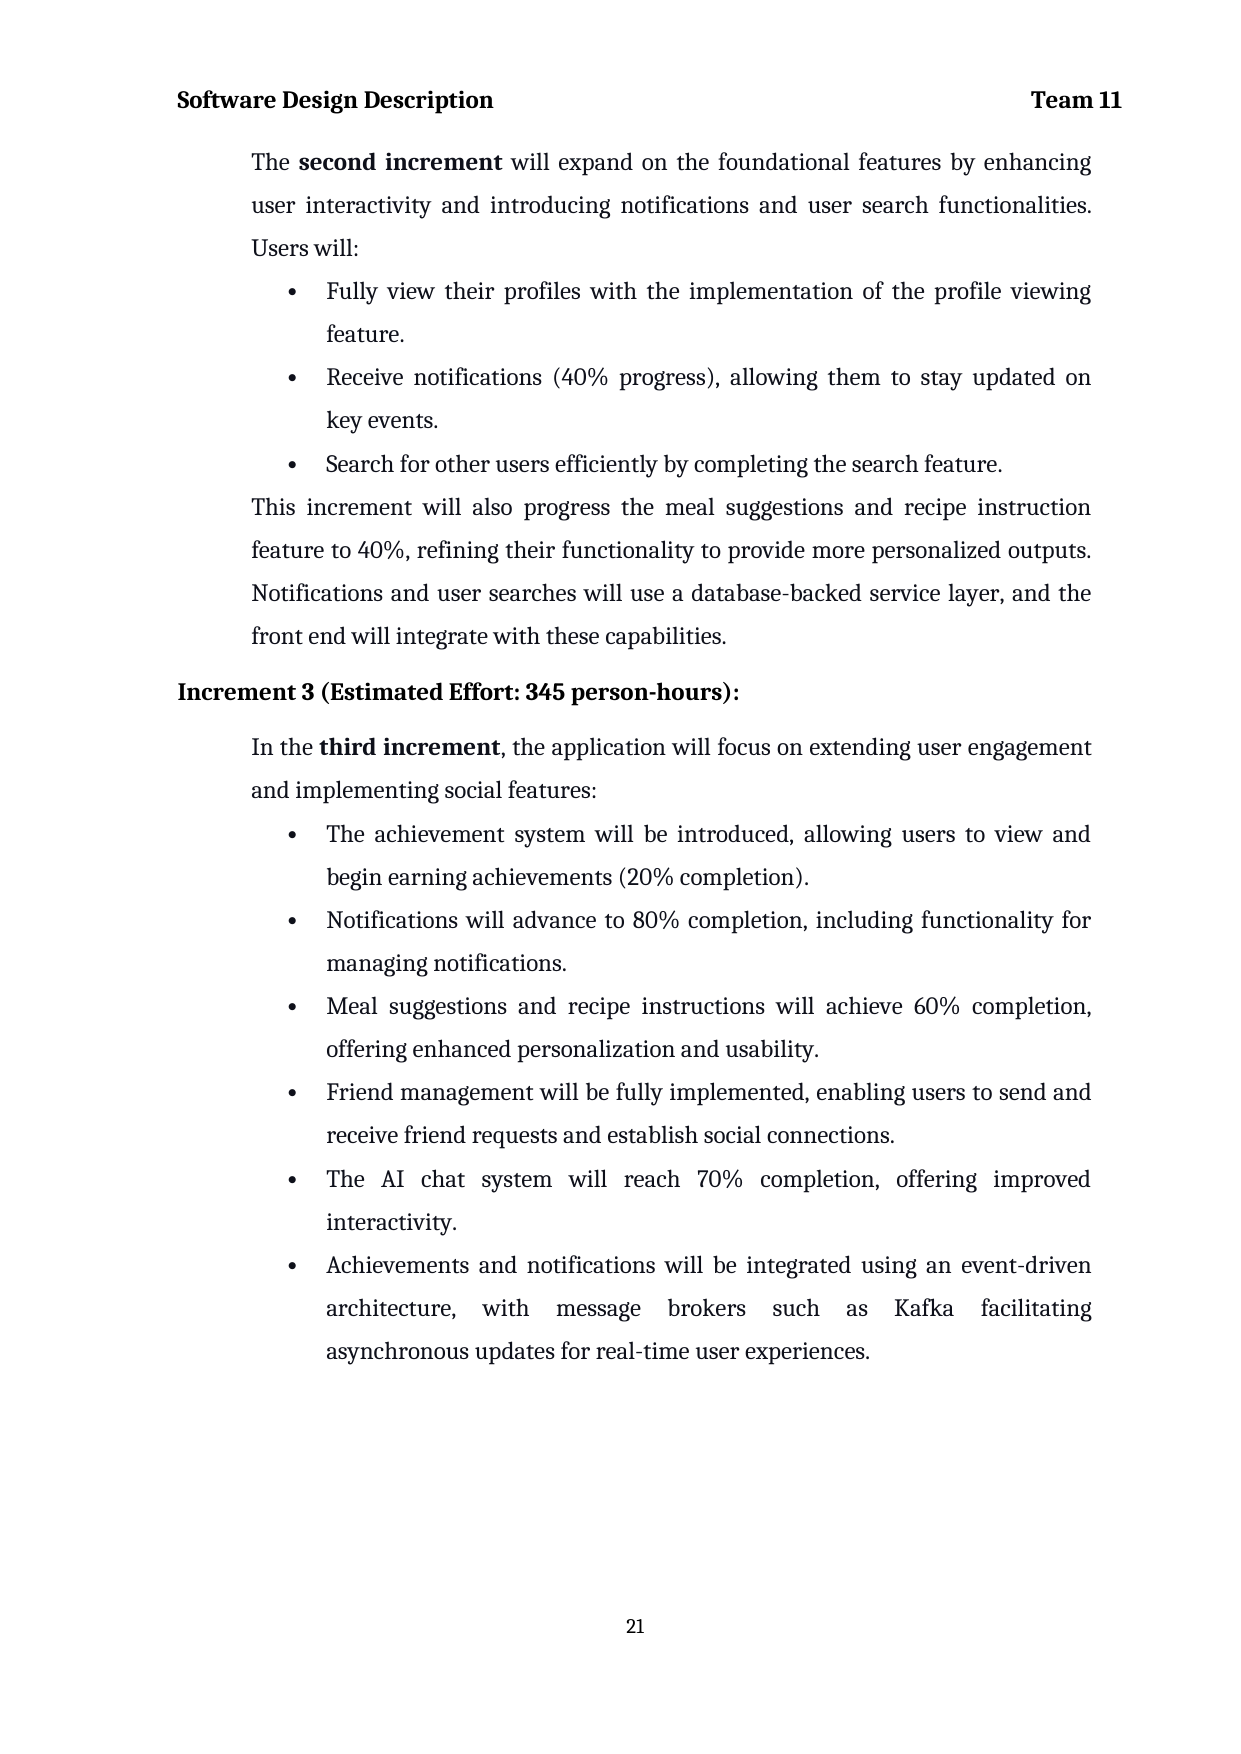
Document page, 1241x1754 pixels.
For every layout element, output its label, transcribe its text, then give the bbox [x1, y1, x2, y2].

list Receive notifications (40% progress), allowing them to stay updated on key events. [288, 363, 1092, 435]
list Meal suggestions and recipe instructions will achieve 60% completion, offering enhanced personalization and usability. [288, 992, 1092, 1064]
list Fully view their profiles with the implementation of the profile viewing feature. [288, 277, 1092, 349]
text Increment 3 (Estimated Effort: 345 person-hours): [177, 678, 1092, 706]
text The second increment will expand on the foundational features by enhancing user interactivity and introducing notifications and user search functionalities. Users will: [251, 148, 1092, 263]
list The achievement system will be introduced, allowing users to view and begin earning achievements (20% completion). [288, 819, 1092, 891]
text In the third increment, the application will focus on extending user engagement and implementing social features: [251, 733, 1092, 805]
list Notifications will advance to 80% completion, including functionality for managing notifications. [288, 906, 1092, 978]
list Achievements and notifications will be integrated using an event-driven architecture, with message brokers such as Kafka facilitating asynchronous updates for real-time user experiences. [288, 1251, 1092, 1366]
text This increment will also progress the meal suggestions and recipe instruction feature to 40%, refining their functionality to provide more personalized outputs. Notifications and user searches will use a database-backed service layer, and the front end will integrate with these capabilities. [251, 493, 1092, 651]
list The AI chat system will reach 70% completion, offering improved interactivity. [288, 1164, 1092, 1236]
list Friend management will be fully implemented, enabling users to send and receive friend requests and establish social connections. [288, 1078, 1092, 1150]
list Search for other users efficiently by completing the search feature. [288, 449, 1092, 478]
